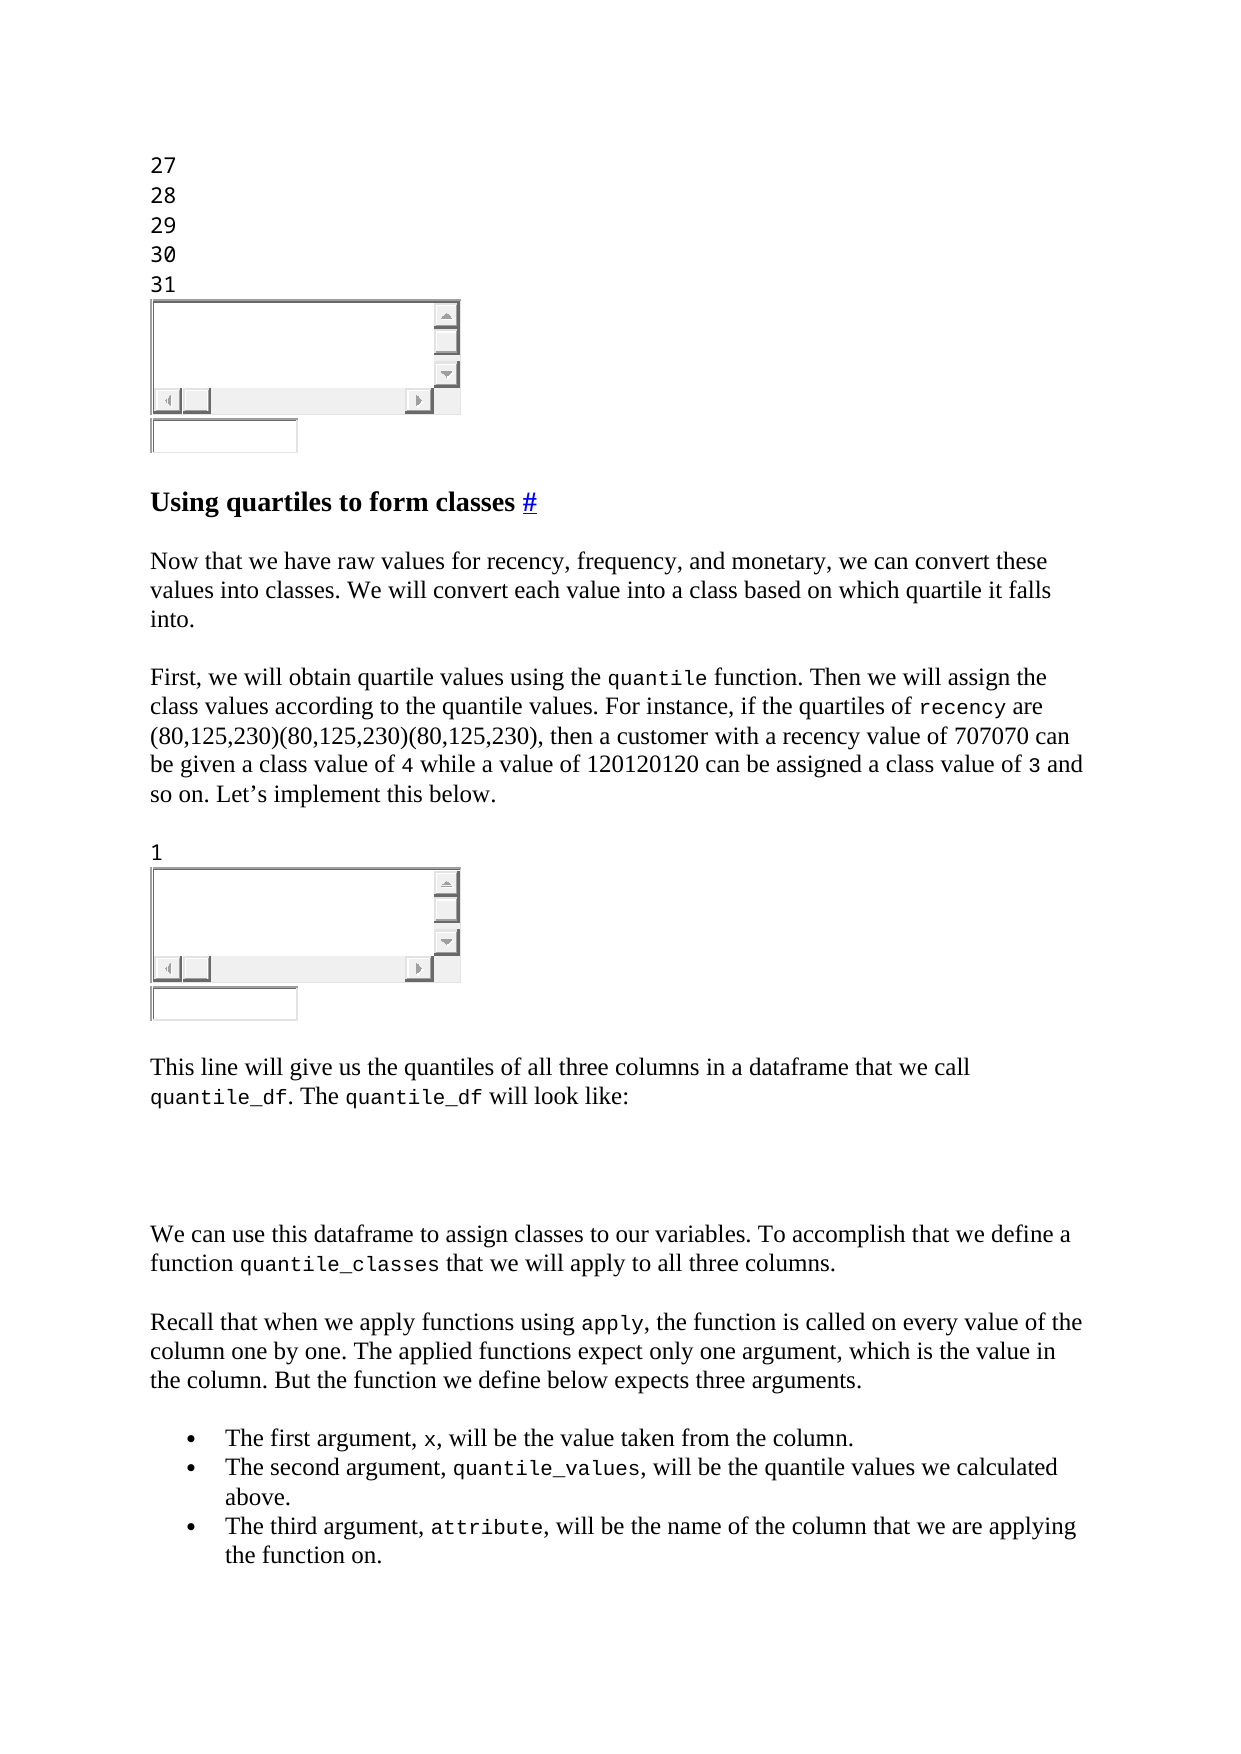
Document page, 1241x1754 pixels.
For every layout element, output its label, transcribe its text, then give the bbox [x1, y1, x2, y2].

text 27 [150, 150, 1090, 180]
text 1 [150, 837, 1090, 867]
text We can use this dataframe to assign classes to our variables. To accomplish that we define a function quantile_classes that we will apply to all three columns. [150, 1219, 1090, 1277]
text 31 [150, 269, 1090, 299]
text Using quartiles to form classes # [150, 484, 1090, 517]
list The first argument, x, will be the value taken from the column. [187, 1423, 1090, 1452]
text Now that we have raw values for recency, frequency, and monetary, we can convert these values into classes. We will convert each value into a class based on which quartile it falls into. [150, 546, 1090, 632]
list The third argument, attribute, will be the name of the column that we are applying the function on. [187, 1511, 1090, 1569]
text This line will give us the quantiles of all three columns in a dataframe that we call quantile_df. The quantile_df will look like: [150, 1052, 1090, 1111]
text First, we will obtain quartile values using the quantile function. Then we will assign the class values according to the quantile values. For instance, if the quartiles of recency are (80,125,230)(80,125,230)(80,125,230), then a customer with a recency value of 707070 can be given a class value of 4 while a value of 120120120 can be assigned a class value of 3 and so on. Let’s implement this below. [150, 662, 1090, 808]
text Recall that when we apply functions using apply, the function is called on every value of the column one by one. The applied functions expect only one argument, which is the value in the column. But the function we define below expects three arguments. [150, 1307, 1090, 1394]
text 28 [150, 180, 1090, 209]
text 29 [150, 209, 1090, 239]
list The second argument, quantile_values, will be the quantile values we calculated above. [187, 1452, 1090, 1511]
text 30 [150, 239, 1090, 269]
